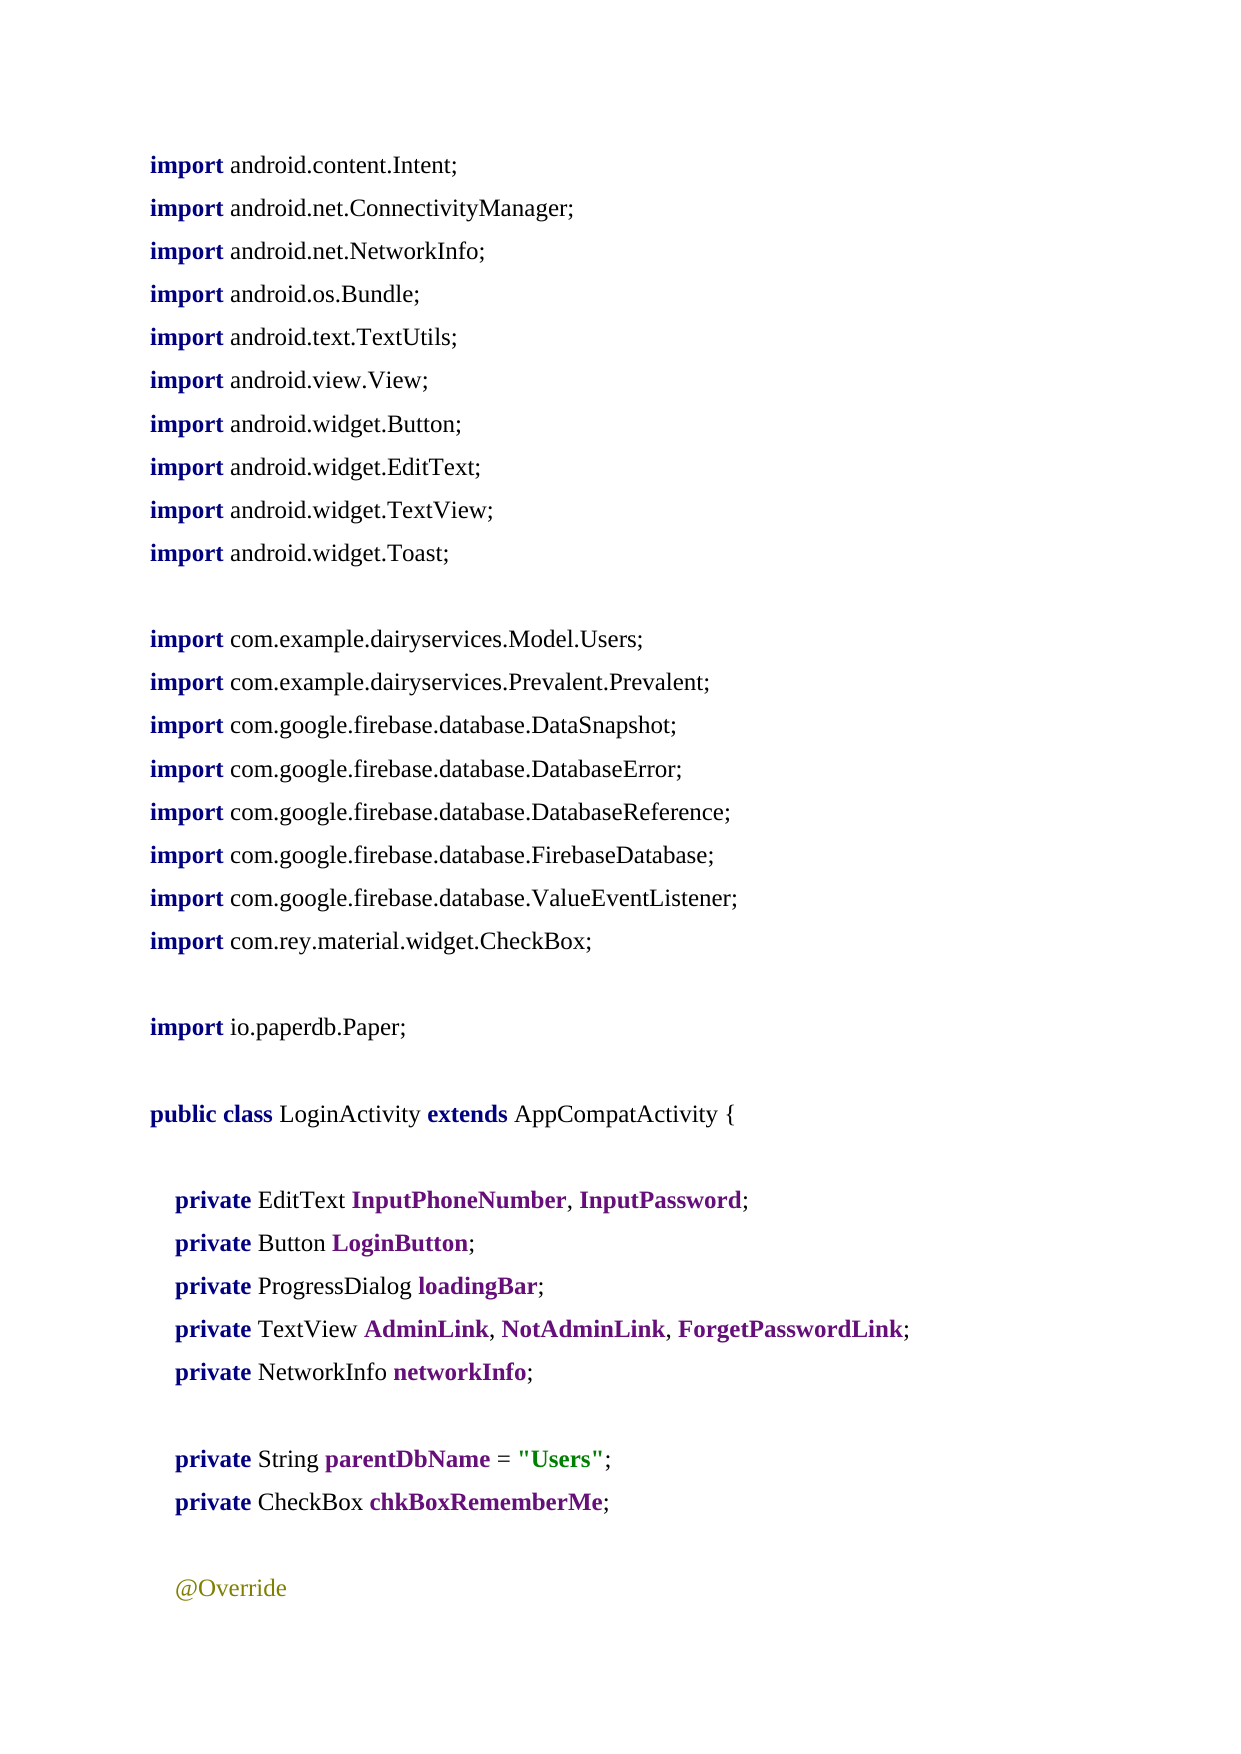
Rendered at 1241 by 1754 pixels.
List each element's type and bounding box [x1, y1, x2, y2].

text [150, 150, 1090, 1602]
